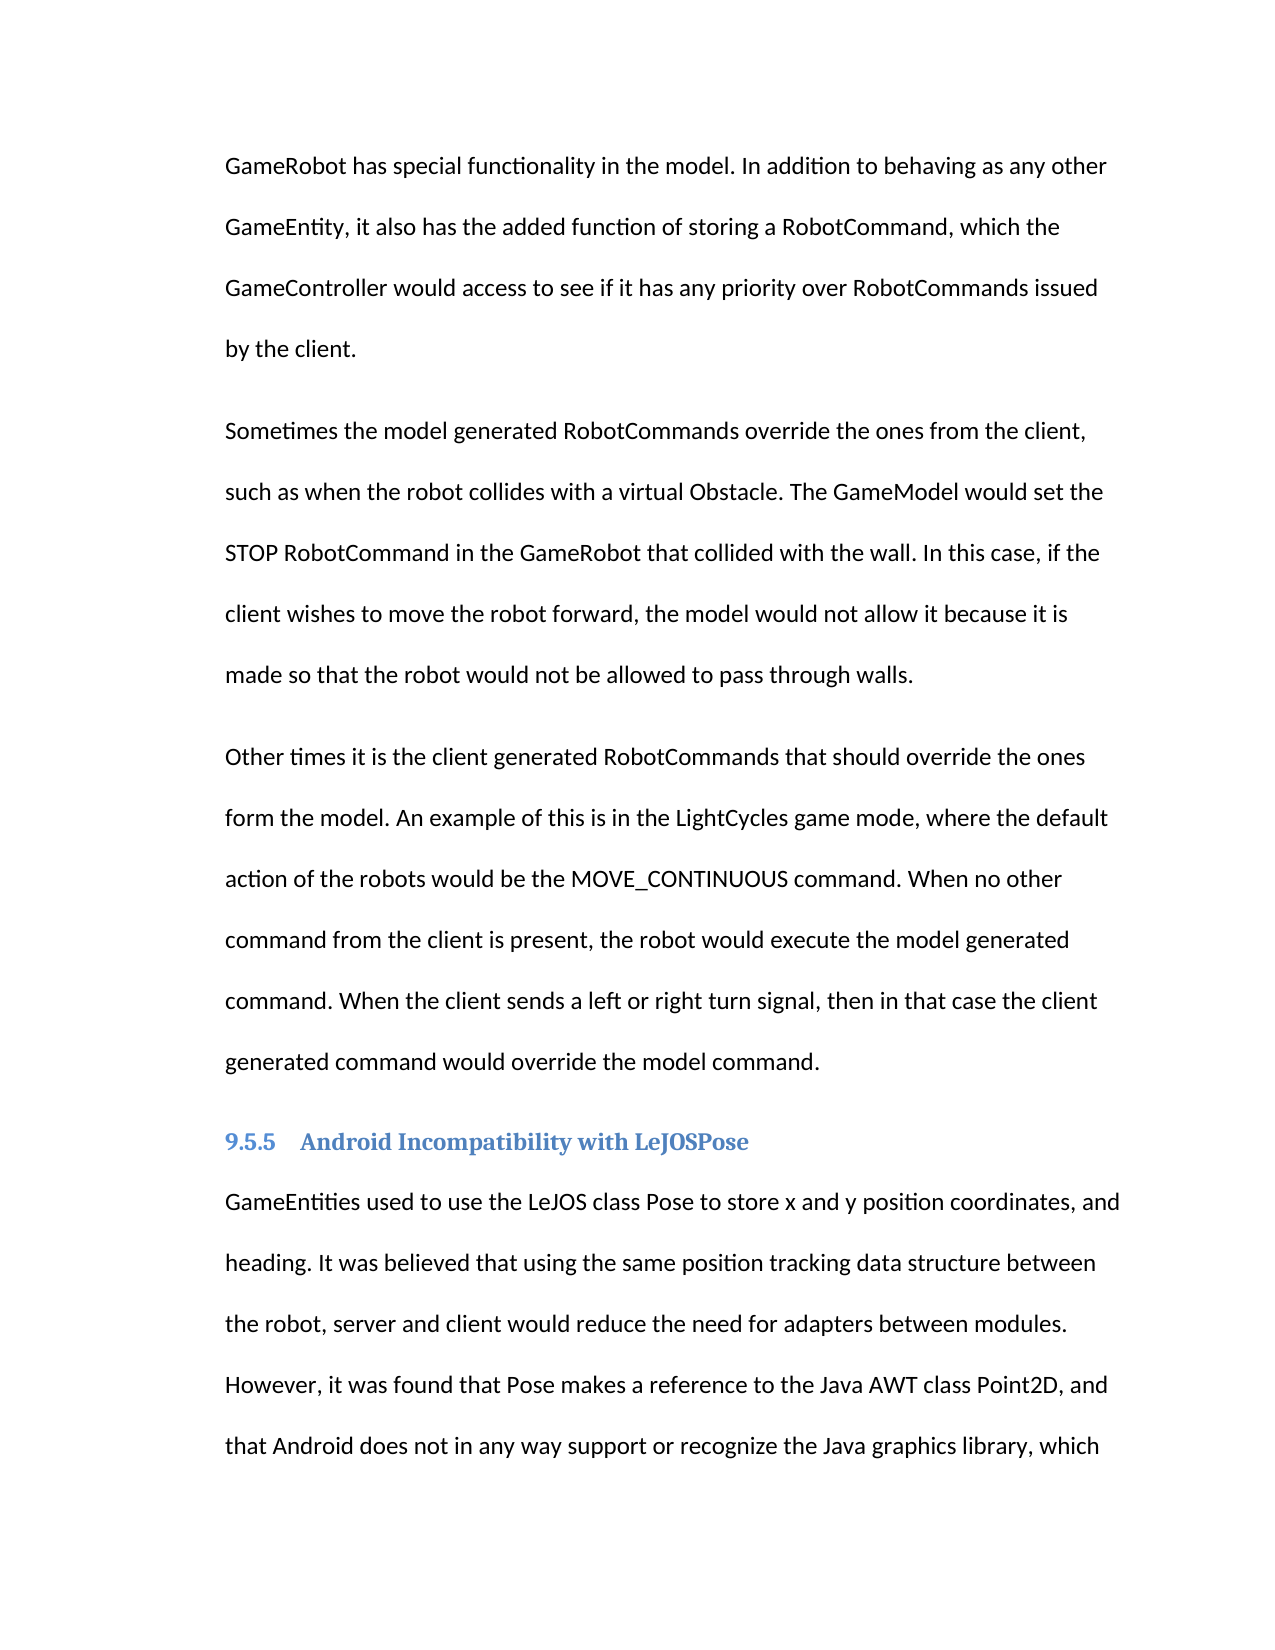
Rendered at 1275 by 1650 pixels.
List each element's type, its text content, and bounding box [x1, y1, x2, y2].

text GameRobot has special functionality in the model. In addition to behaving as any other GameEntity, it also has the added function of storing a RobotCommand, which the GameController would access to see if it has any priority over RobotCommands issued by the client. [225, 150, 1125, 364]
text Other times it is the client generated RobotCommands that should override the ones form the model. An example of this is in the LightCycles game mode, where the default action of the robots would be the MOVE_CONTINUOUS command. When no other command from the client is present, the robot would execute the model generated command. When the client sends a left or right turn signal, then in that case the client generated command would override the model command. [225, 741, 1125, 1077]
text Sometimes the model generated RobotCommands override the ones from the client, such as when the robot collides with a virtual Obstacle. The GameModel would set the STOP RobotCommand in the GameRobot that collided with the wall. In this case, if the client wishes to move the robot forward, the model would not allow it because it is made so that the robot would not be allowed to pass through walls. [225, 415, 1125, 690]
subtitle Android Incompatibility with LeJOSPose [225, 1128, 1125, 1157]
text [225, 1186, 1125, 1460]
